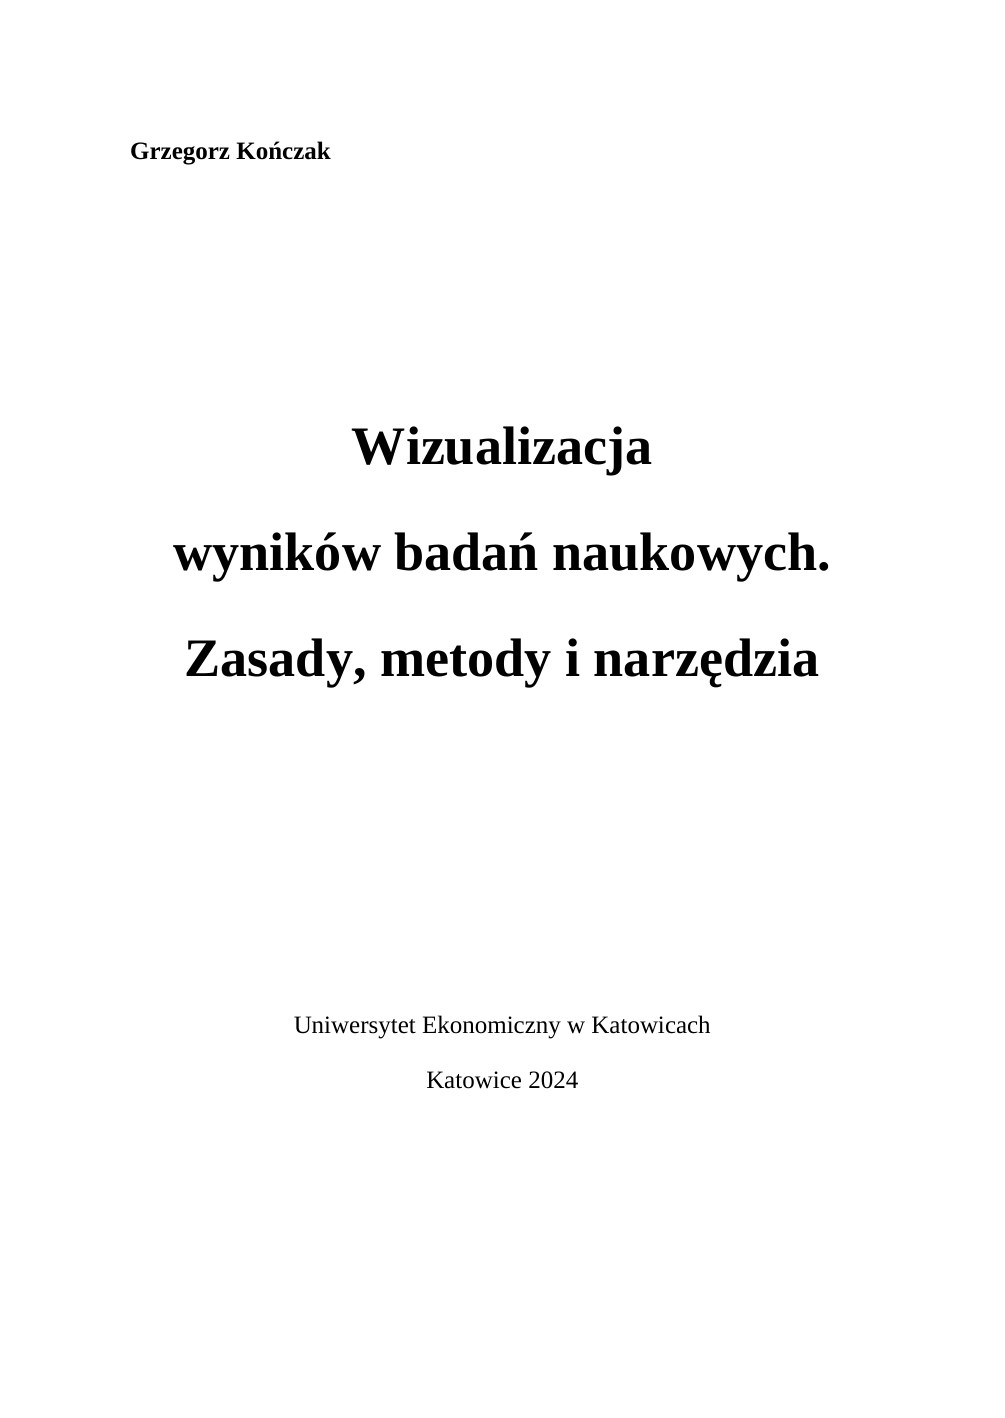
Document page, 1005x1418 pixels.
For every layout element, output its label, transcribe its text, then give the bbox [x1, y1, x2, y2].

text Wizualizacja [130, 414, 874, 476]
text Katowice 2024 [130, 1065, 874, 1094]
text wyników badań naukowych. [130, 520, 874, 582]
text Uniwersytet Ekonomiczny w Katowicach [130, 1010, 874, 1038]
text Zasady, metody i narzędzia [130, 626, 874, 688]
text Grzegorz Kończak [130, 136, 874, 164]
